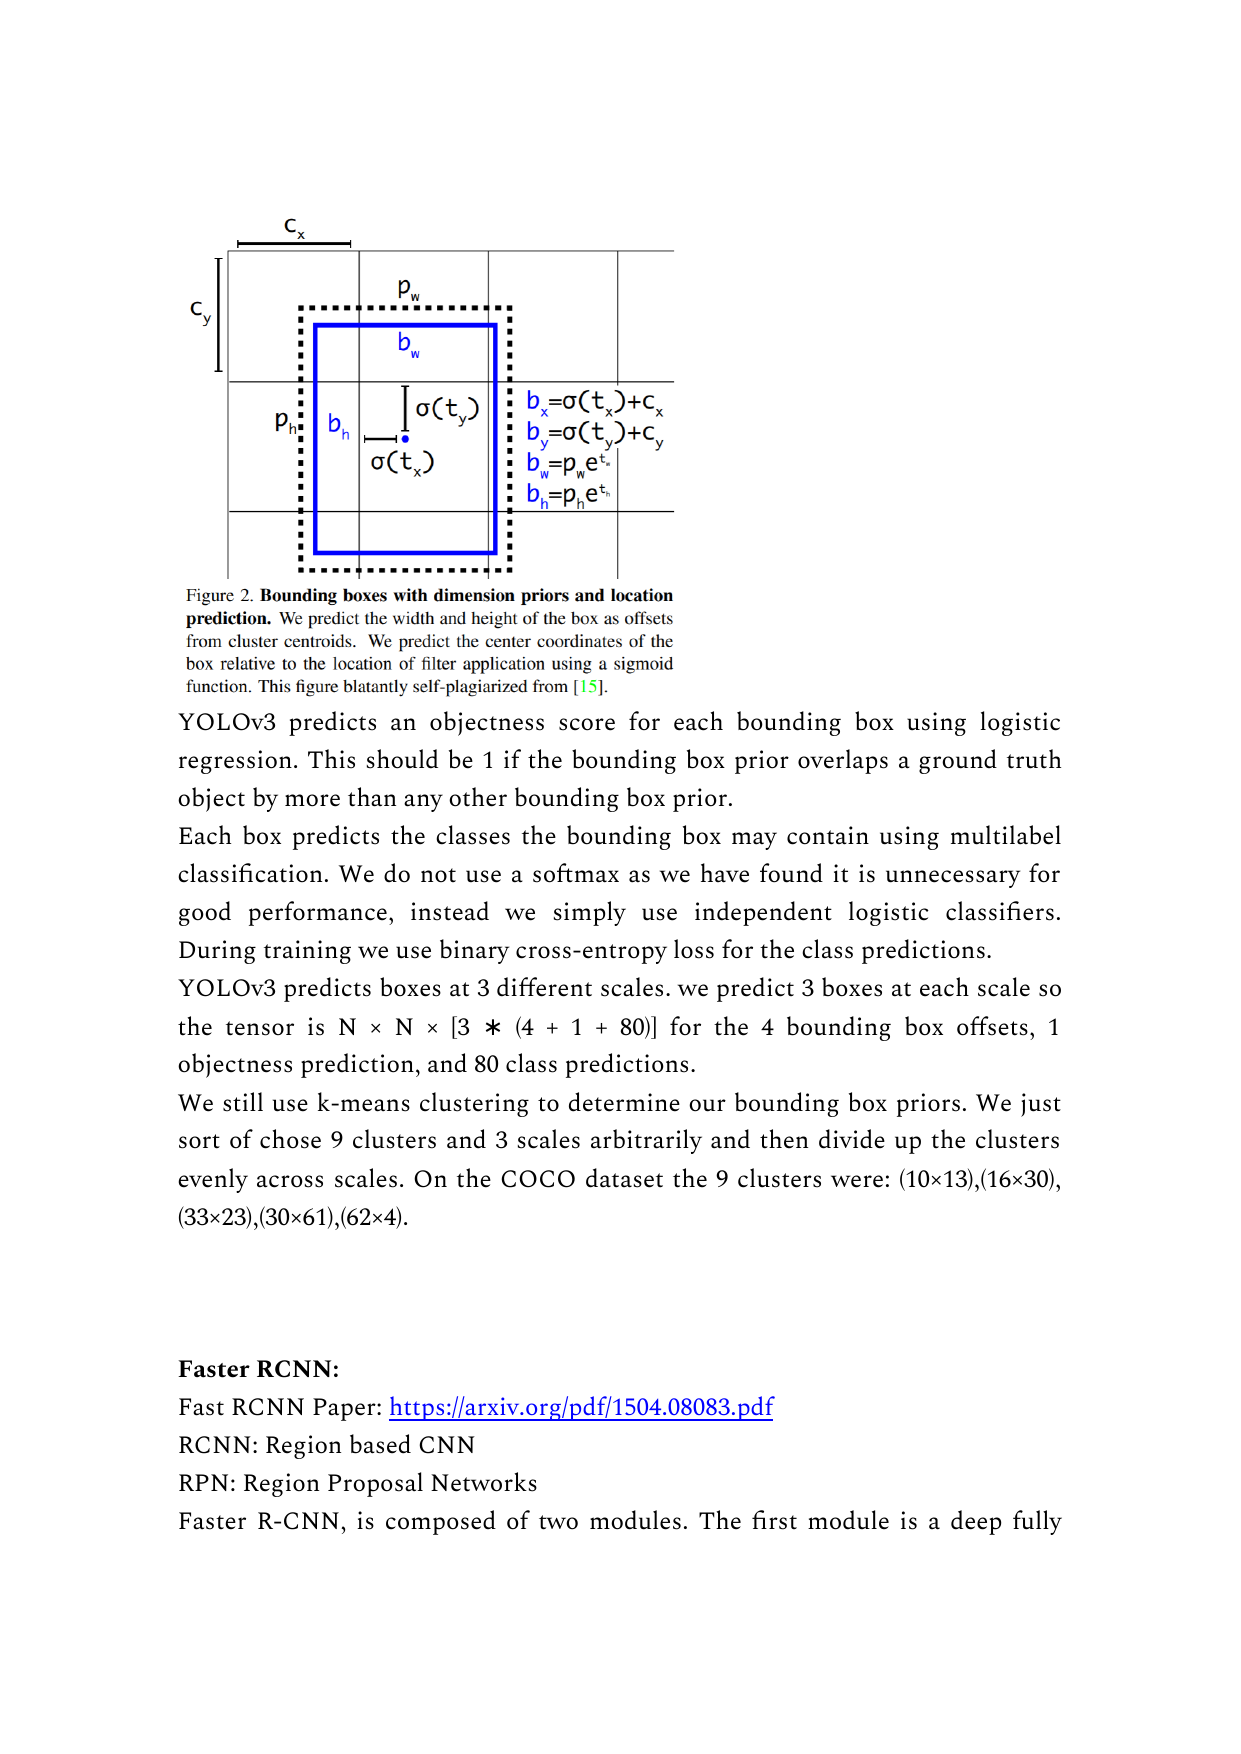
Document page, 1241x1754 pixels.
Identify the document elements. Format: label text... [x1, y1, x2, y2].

text Each box predicts the classes the bounding box may contain using multilabel classification. We do not use a softmax as we have found it is unnecessary for good performance, instead we simply use independent logistic classifiers. During training we use binary cross-entropy loss for the class predictions. [177, 818, 1063, 970]
picture [177, 206, 681, 705]
text RCNN: Region based CNN [177, 1427, 1063, 1465]
text RPN: Region Proposal Networks [177, 1465, 1063, 1503]
text We still use k-means clustering to determine our bounding box priors. We just sort of chose 9 clusters and 3 scales arbitrarily and then divide up the clusters evenly across scales. On the COCO dataset the 9 clusters were: (10×13),(16×30),(33×23),(30×61),(62×4). [177, 1084, 1063, 1237]
text Faster RCNN: [177, 1351, 1063, 1389]
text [177, 1503, 1063, 1541]
text Fast RCNN Paper: https://arxiv.org/pdf/1504.08083.pdf [177, 1389, 1063, 1427]
text YOLOv3 predicts an objectness score for each bounding box using logistic regression. This should be 1 if the bounding box prior overlaps a ground truth object by more than any other bounding box prior. [177, 704, 1063, 818]
text YOLOv3 predicts boxes at 3 different scales. we predict 3 boxes at each scale so the tensor is N × N × [3 ∗ (4 + 1 + 80)] for the 4 bounding box offsets, 1 objectness prediction, and 80 class predictions. [177, 970, 1063, 1084]
